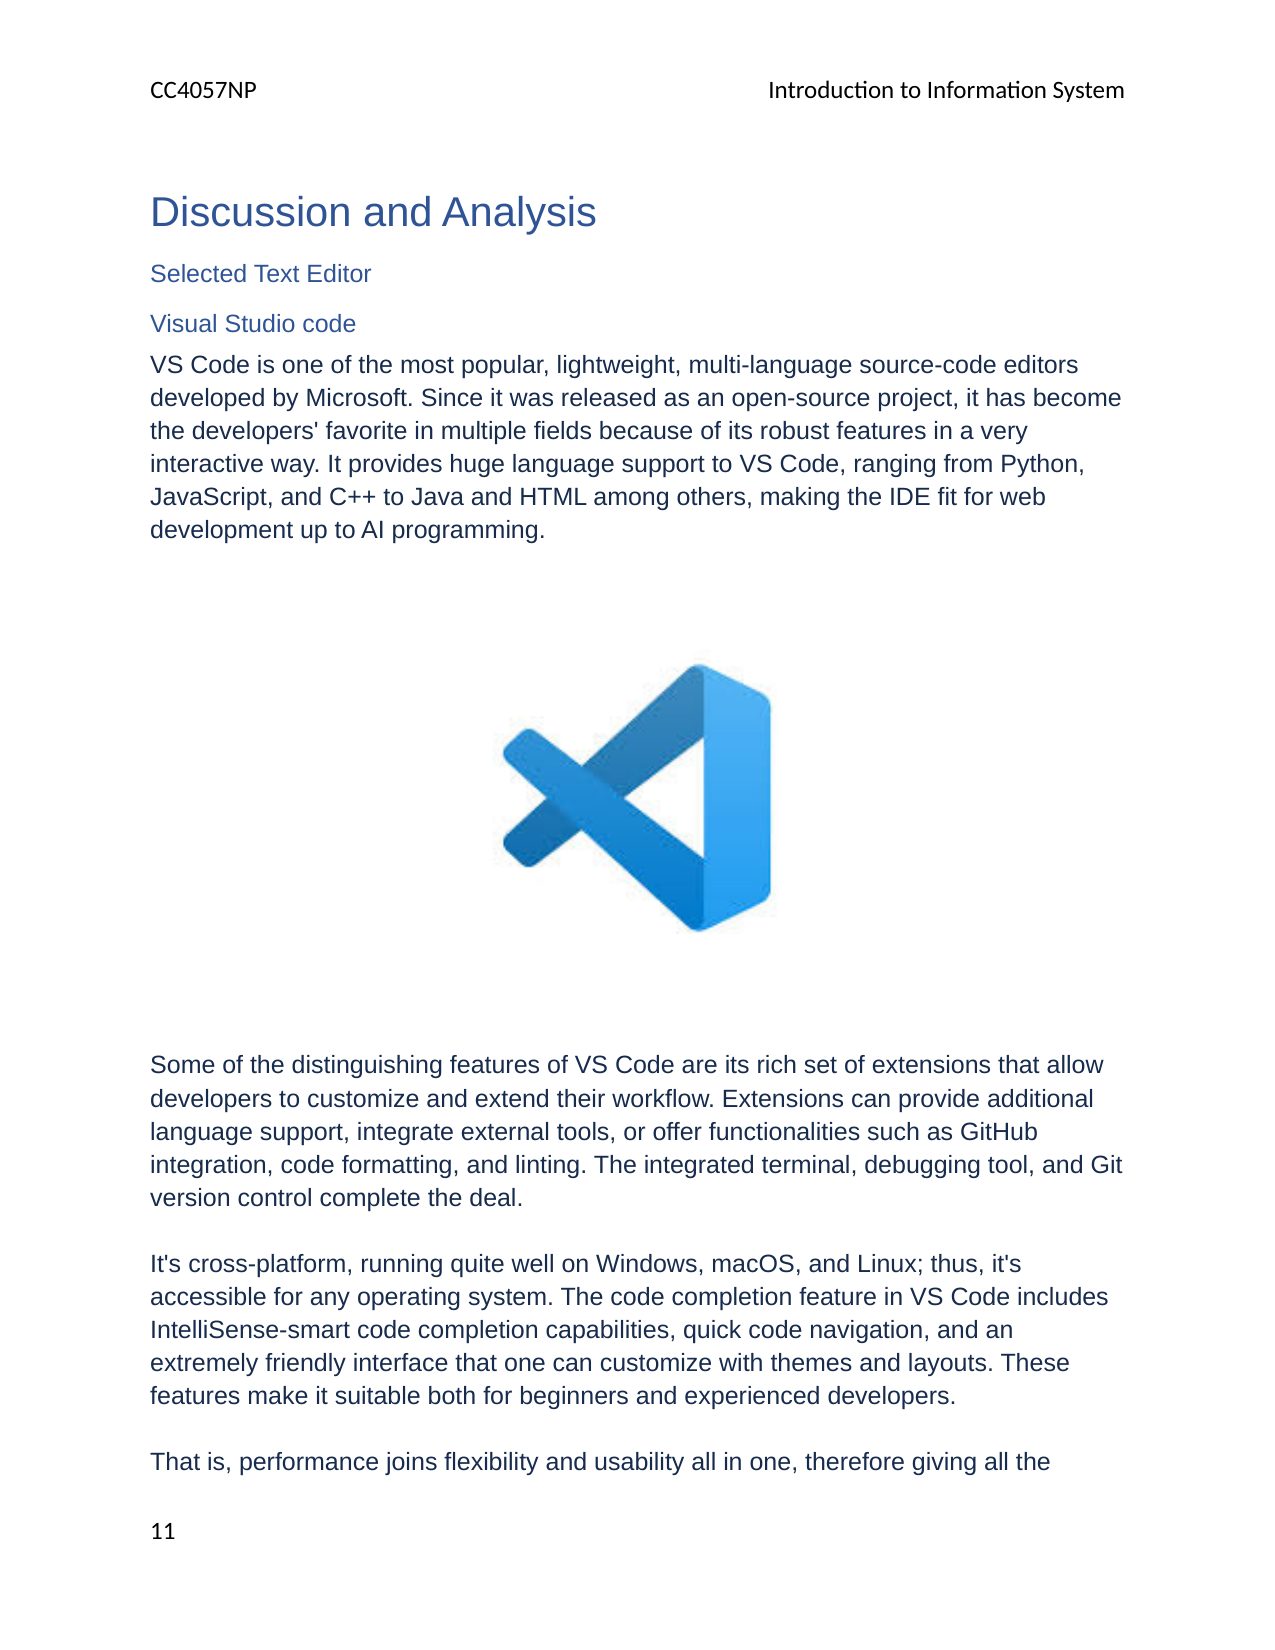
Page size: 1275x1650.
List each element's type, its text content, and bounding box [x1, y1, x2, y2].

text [150, 1017, 1125, 1476]
subtitle Visual Studio code [150, 309, 1125, 338]
subtitle Selected Text Editor [150, 259, 1125, 288]
text VS Code is one of the most popular, lightweight, multi-language source-code editors developed by Microsoft. Since it was released as an open-source project, it has become the developers' favorite in multiple fields because of its robust features in a very interactive way. It provides huge language support to VS Code, ranging from Python, JavaScript, and C++ to Java and HTML among others, making the IDE fit for web development up to AI programming. [150, 350, 1125, 579]
picture [360, 600, 915, 997]
subtitle Discussion and Analysis [150, 187, 1125, 235]
